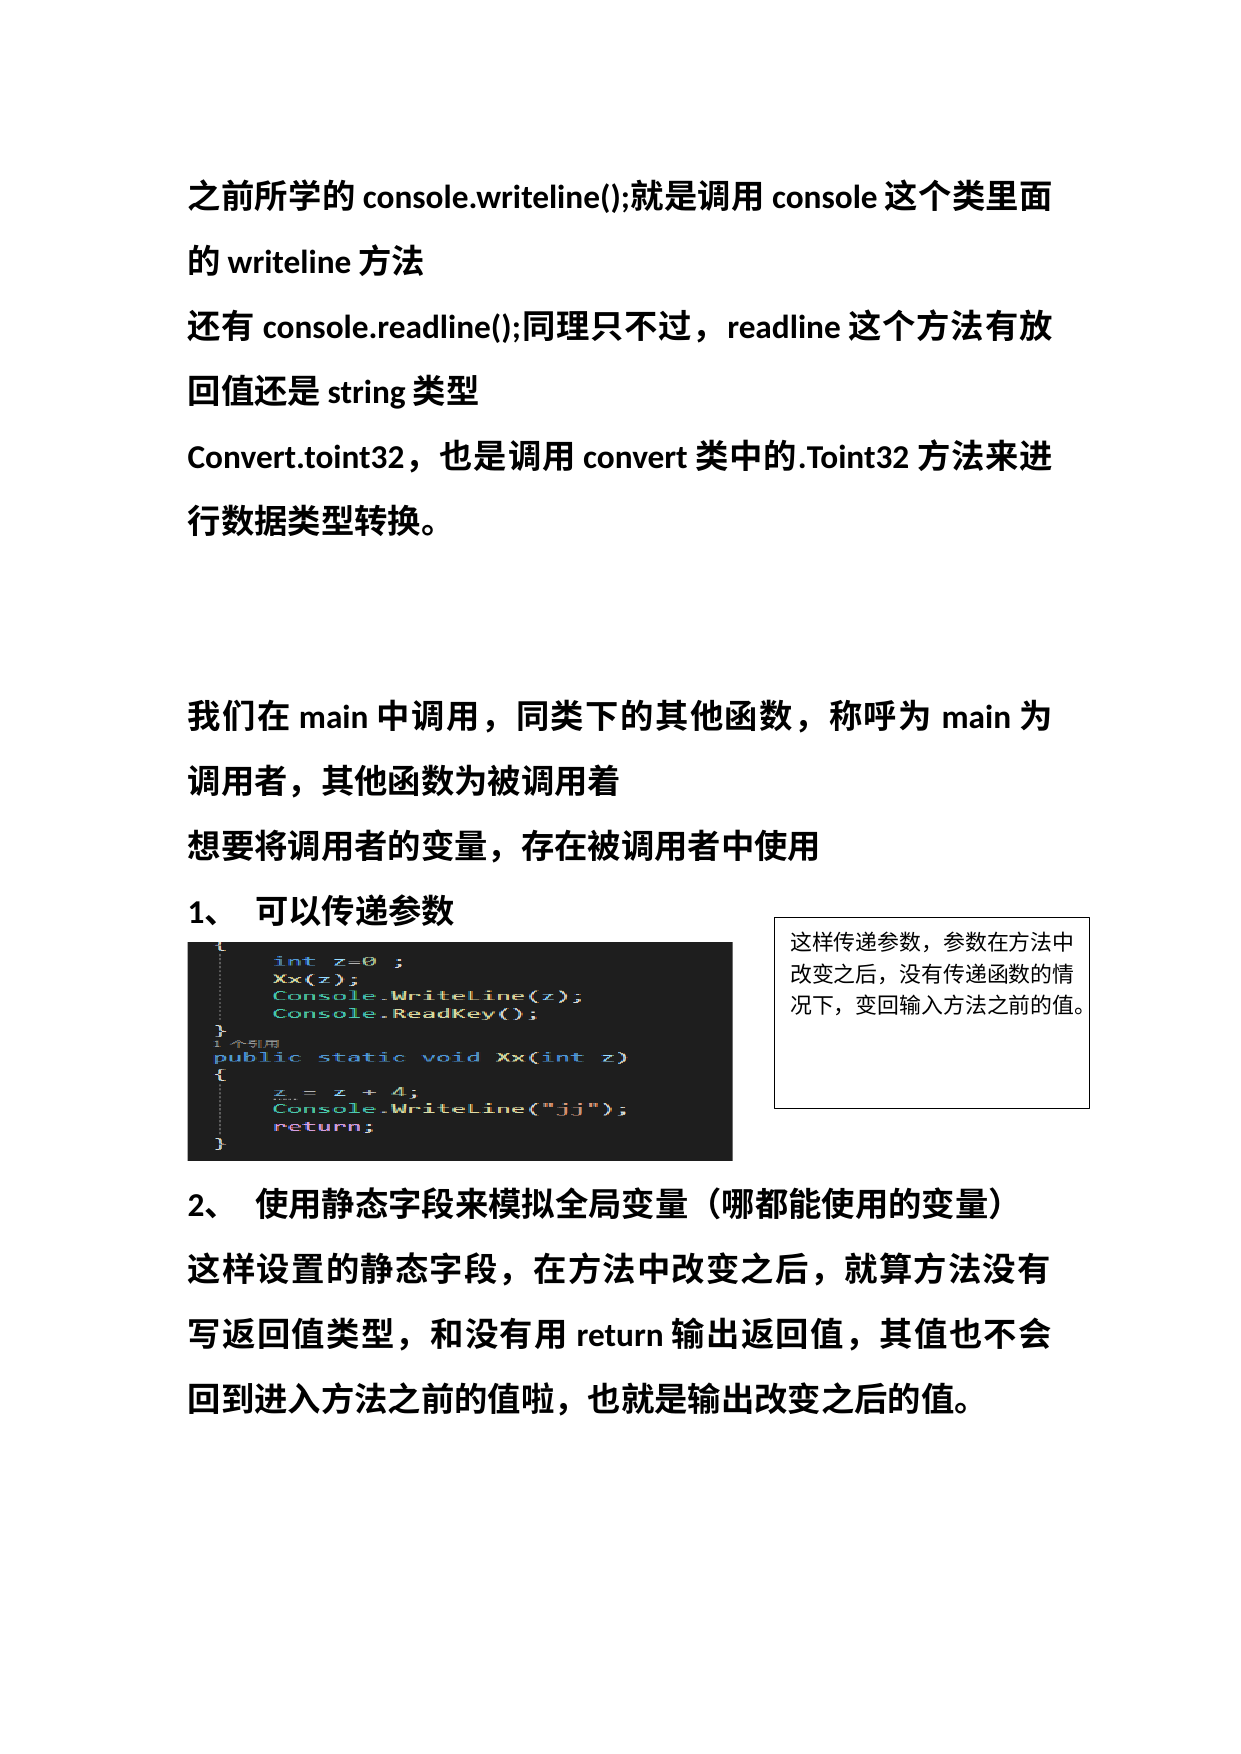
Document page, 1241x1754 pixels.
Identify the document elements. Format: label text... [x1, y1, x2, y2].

text 这样设置的静态字段，在方法中改变之后，就算方法没有写返回值类型，和没有用return输出返回值，其值也不会回到进入方法之前的值啦，也就是输出改变之后的值。 [187, 1234, 1053, 1429]
text 之前所学的console.writeline();就是调用console这个类里面的writeline方法 [187, 162, 1053, 292]
list 可以传递参数 [187, 877, 1053, 942]
text 我们在main中调用，同类下的其他函数，称呼为main为调用者，其他函数为被调用着 [187, 682, 1053, 812]
text 想要将调用者的变量，存在被调用者中使用 [187, 812, 1053, 877]
text Convert.toint32，也是调用convert类中的.Toint32方法来进行数据类型转换。 [187, 422, 1053, 552]
list 使用静态字段来模拟全局变量（哪都能使用的变量） [187, 1169, 1053, 1234]
picture [187, 942, 733, 1161]
text 还有console.readline();同理只不过，readline这个方法有放回值还是string类型 [187, 292, 1053, 422]
